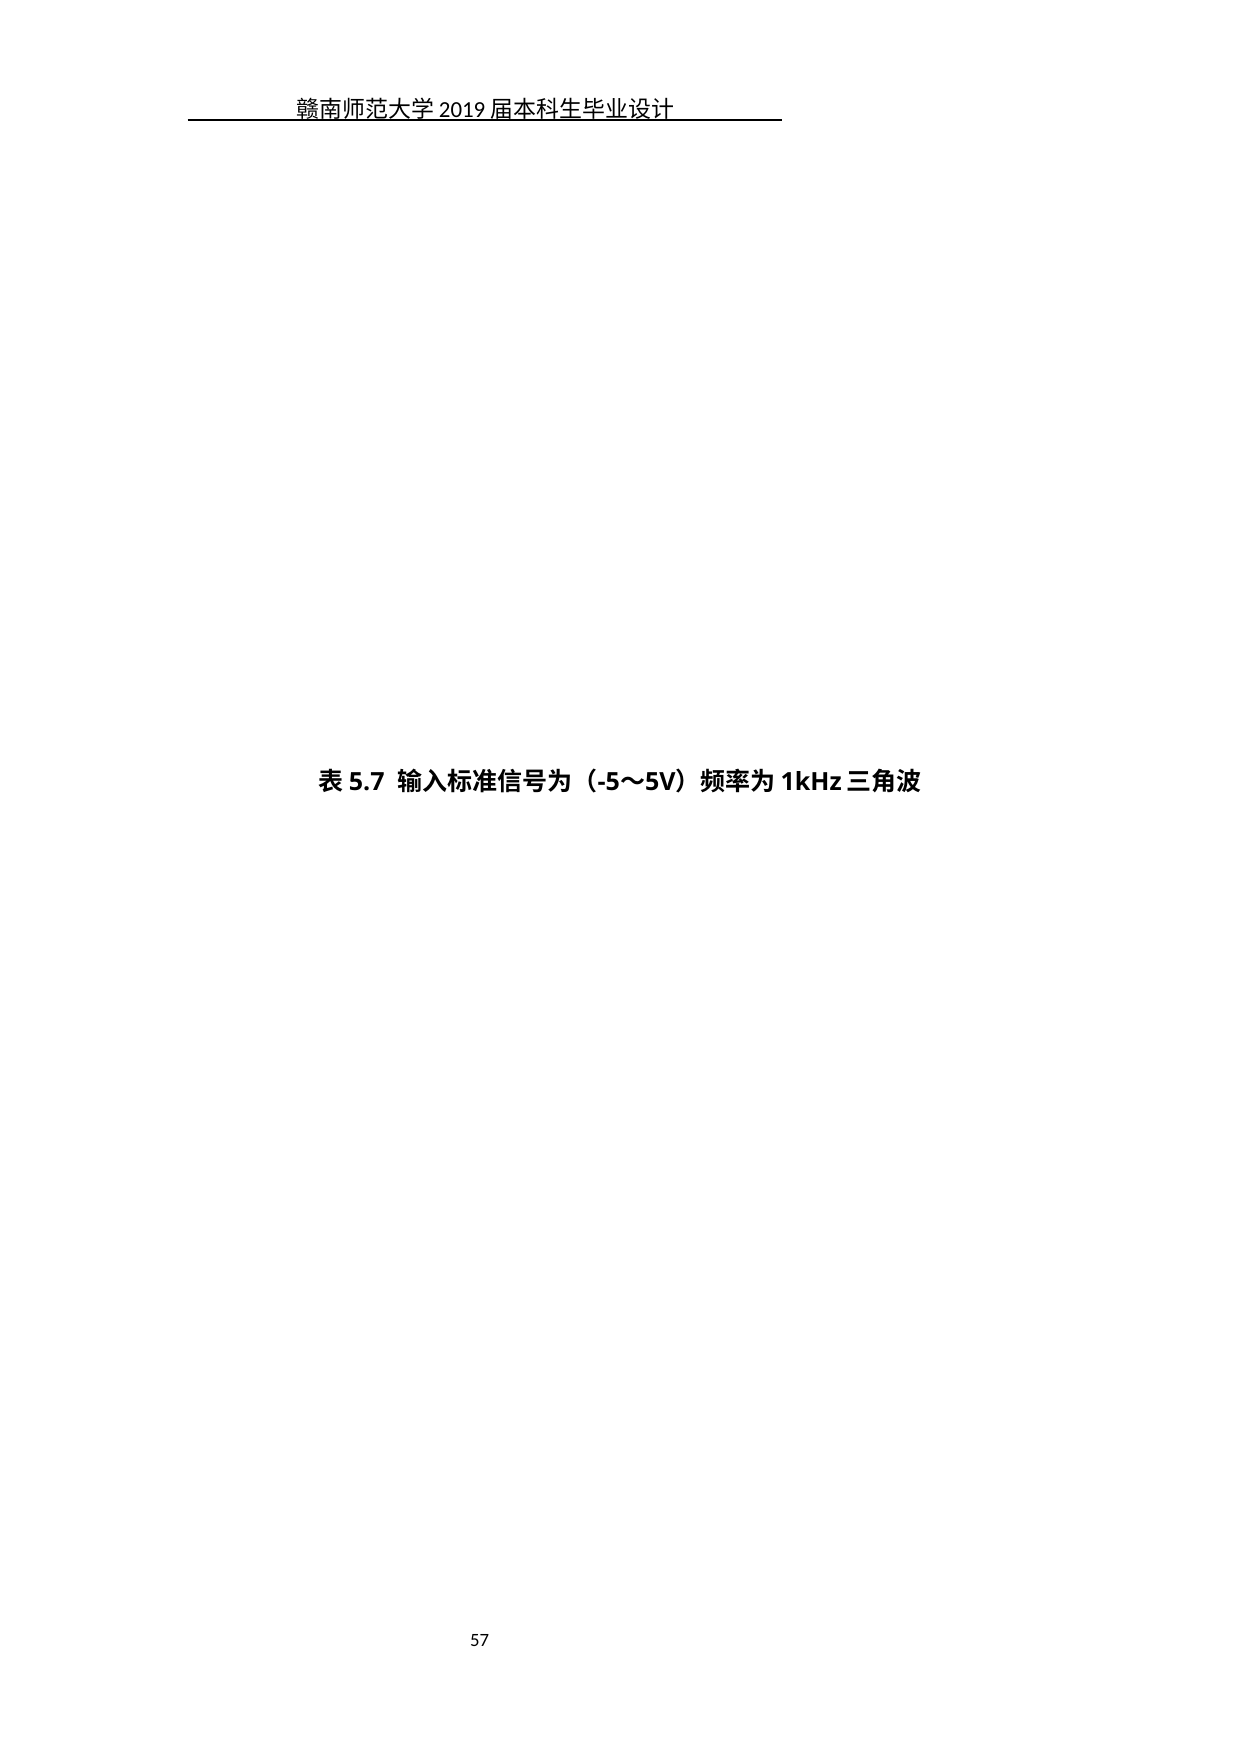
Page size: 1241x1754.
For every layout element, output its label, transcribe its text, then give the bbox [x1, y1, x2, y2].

text 表5.7 输入标准信号为（-5～5V）频率为1kHz三角波 [187, 747, 1053, 812]
